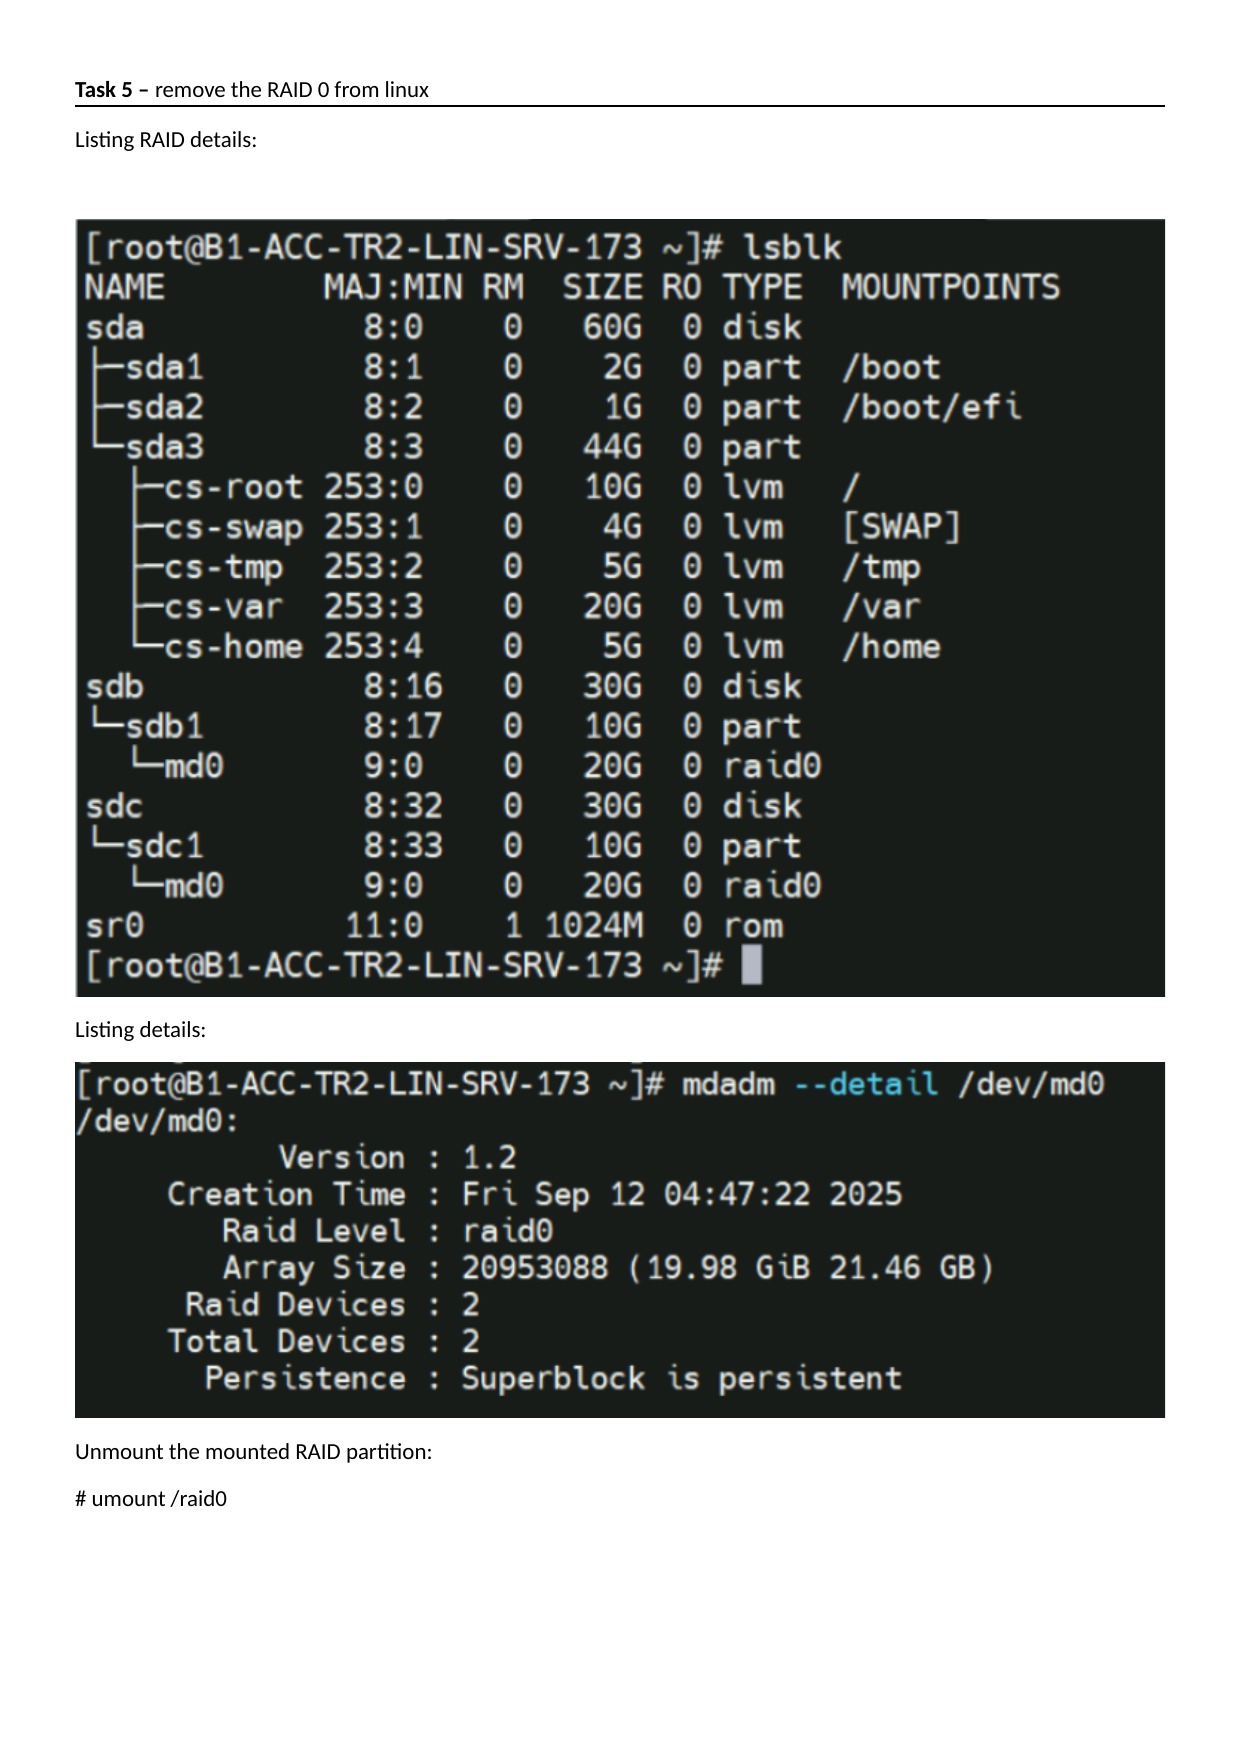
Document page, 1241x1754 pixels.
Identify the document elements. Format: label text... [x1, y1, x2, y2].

text # umount /raid0 [75, 1484, 1165, 1512]
text Task 5 – remove the RAID 0 from linux [75, 75, 1165, 105]
text Listing RAID details: [75, 126, 1165, 153]
text Listing details: [75, 1015, 1165, 1043]
text Unmount the mounted RAID partition: [75, 1437, 1165, 1465]
picture [75, 219, 1166, 997]
picture [75, 1062, 1166, 1418]
